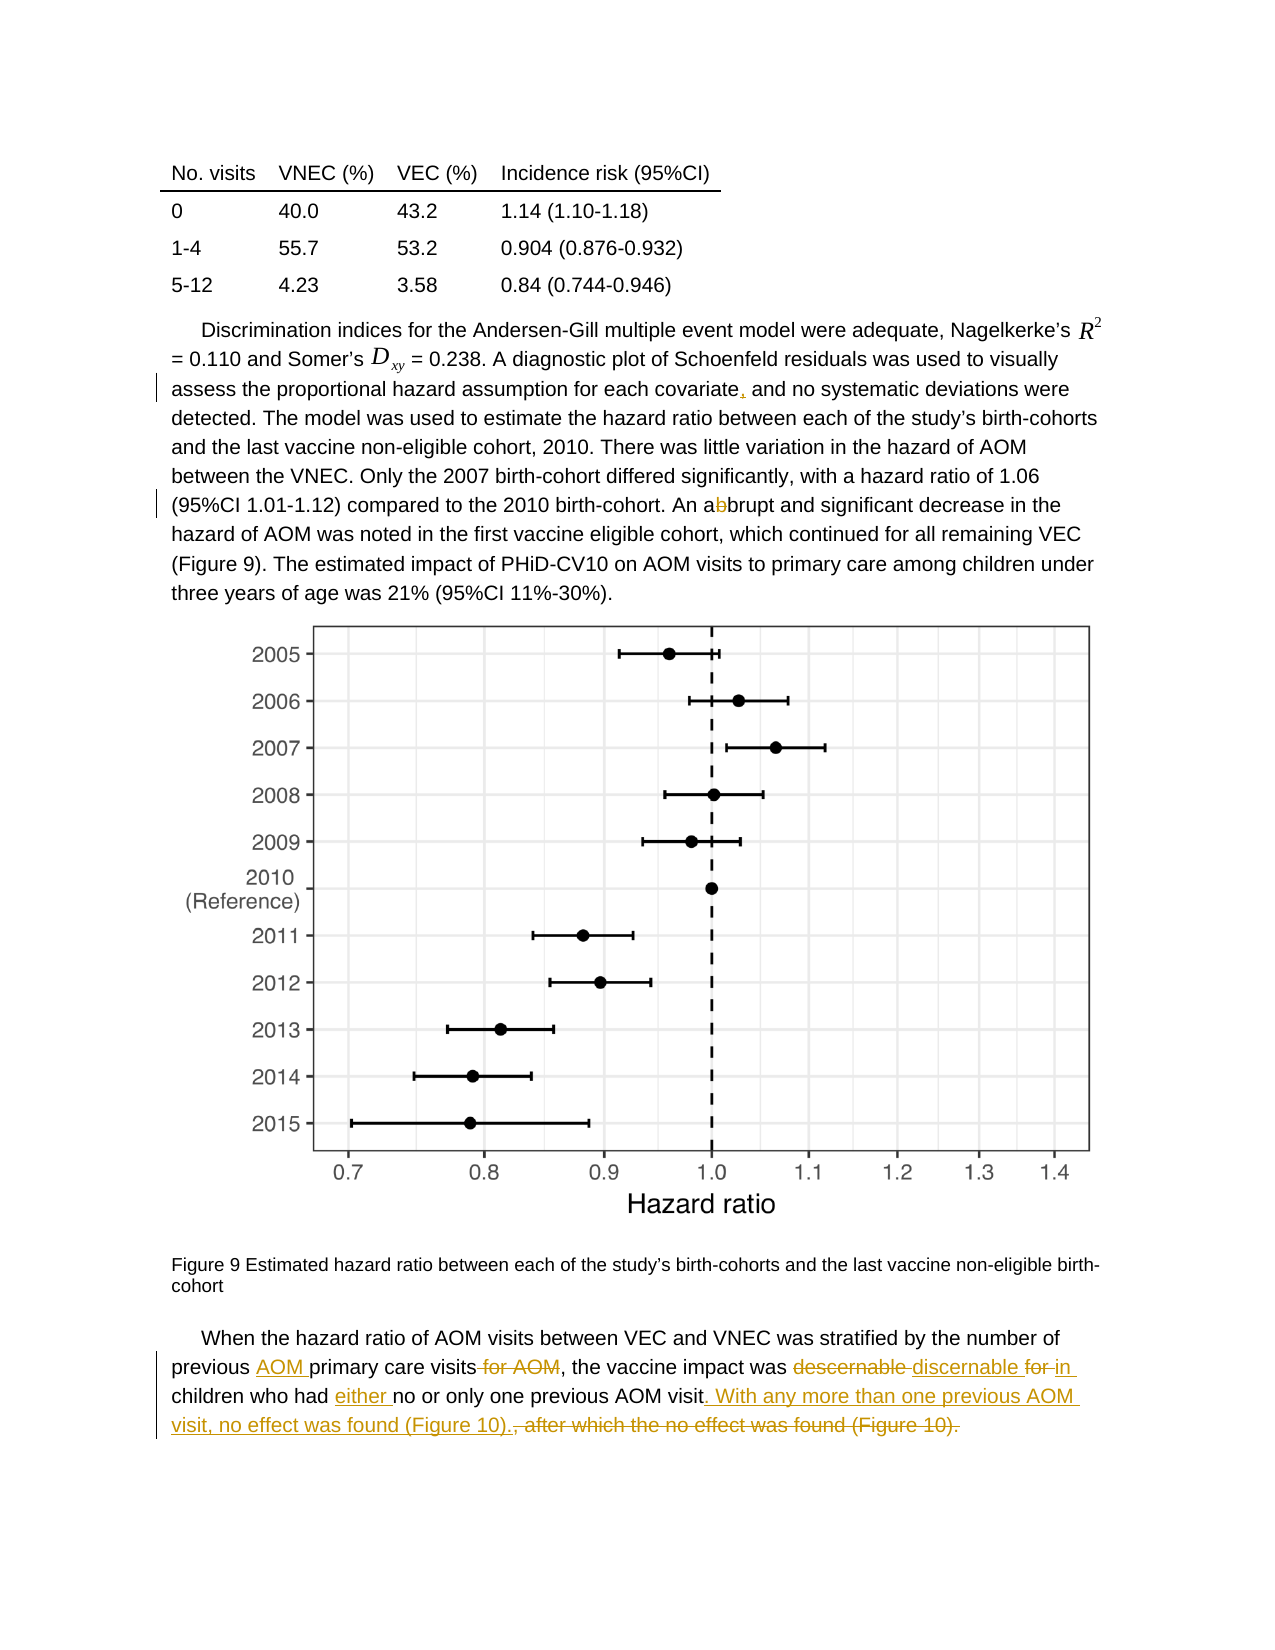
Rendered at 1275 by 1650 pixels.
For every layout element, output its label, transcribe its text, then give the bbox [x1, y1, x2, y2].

table_cell 3.58 [386, 265, 489, 302]
text Figure 9 Estimated hazard ratio between each of the study’s birth-cohorts and the last vaccine non-eligible birth-cohort [171, 1254, 1104, 1297]
table_header VEC (%) [386, 154, 489, 190]
table_cell 0 [160, 192, 267, 228]
picture [171, 612, 1103, 1233]
table_header Incidence risk (95%CI) [489, 154, 721, 190]
text When the hazard ratio of AOM visits between VEC and VNEC was stratified by the number of previous primary care visits, the vaccine impact was children who had no or only one previous AOM visit [171, 1322, 1104, 1438]
table_cell 0.84 (0.744-0.946) [489, 265, 721, 302]
table_cell 53.2 [386, 229, 489, 265]
table_cell 1-4 [160, 229, 267, 265]
table_cell 43.2 [386, 192, 489, 228]
table_header No. visits [160, 154, 267, 190]
text Discrimination indices for the Andersen-Gill multiple event model were adequate, Nagelkerke’s = 0.110 and Somer’s = 0.238. A diagnostic plot of Schoenfeld residuals was used to visually assess the proportional hazard assumption for each covariate and no systematic deviations were detected. The model was used to estimate the hazard ratio between each of the study’s birth-cohorts and the last vaccine non-eligible cohort, 2010. There was little variation in the hazard of AOM between the VNEC. Only the 2007 birth-cohort differed significantly, with a hazard ratio of 1.06 (95%CI 1.01-1.12) compared to the 2010 birth-cohort. An abrupt and significant decrease in the hazard of AOM was noted in the first vaccine eligible cohort, which continued for all remaining VEC (Figure 9). The estimated impact of PHiD-CV10 on AOM visits to primary care among children under three years of age was 21% (95%CI 11%-30%). [171, 314, 1104, 606]
table_cell 0.904 (0.876-0.932) [489, 229, 721, 265]
table_cell 1.14 (1.10-1.18) [489, 192, 721, 228]
table_cell 40.0 [267, 192, 386, 228]
table_cell 4.23 [267, 265, 386, 302]
table_cell 5-12 [160, 265, 267, 302]
table_header VNEC (%) [267, 154, 386, 190]
table_cell 55.7 [267, 229, 386, 265]
